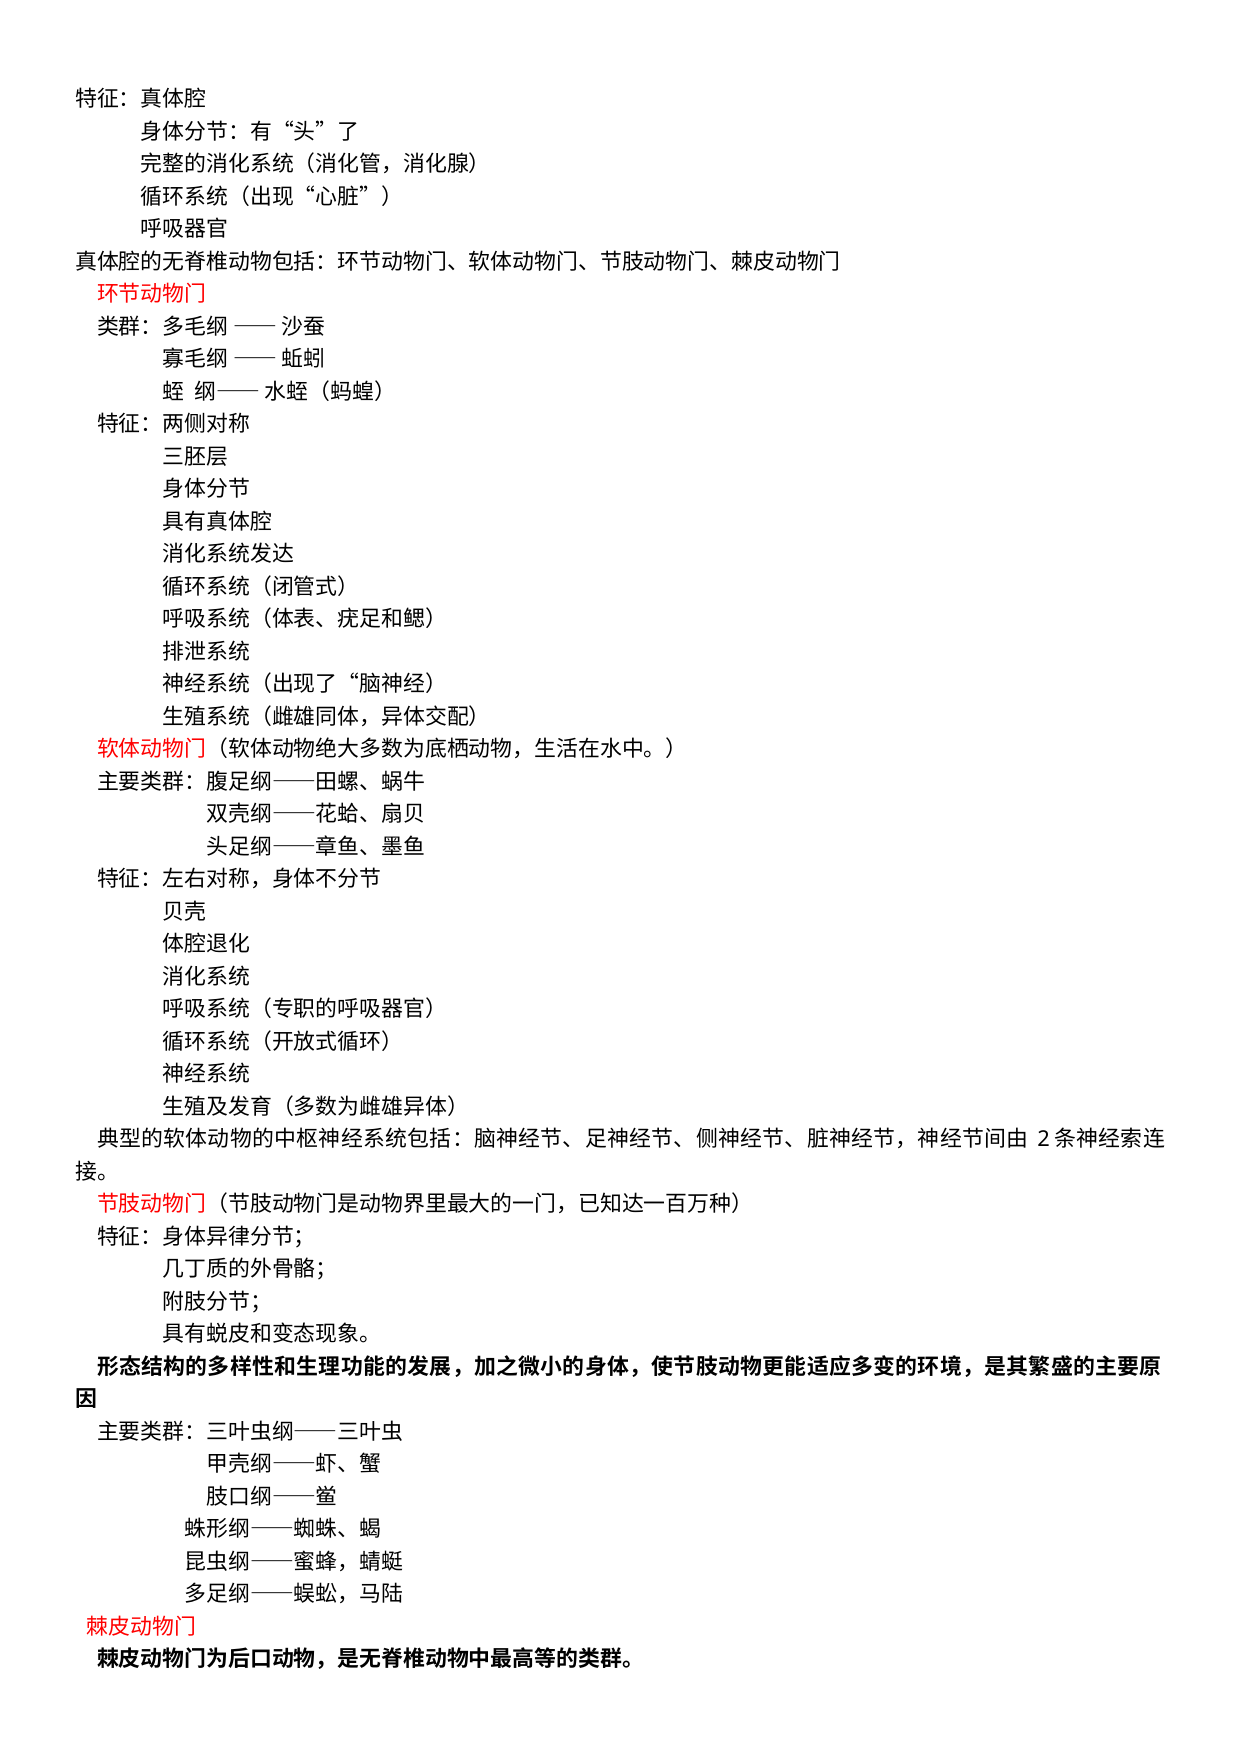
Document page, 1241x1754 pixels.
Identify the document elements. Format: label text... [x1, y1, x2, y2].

text 神经系统（出现了“脑神经） [75, 666, 1165, 698]
text 具有真体腔 [75, 503, 1165, 536]
text 消化系统 [75, 958, 1165, 991]
text 寡毛纲 —— 蚯蚓 [75, 341, 1165, 373]
text 蛛形纲——蜘蛛、蝎 [75, 1511, 1165, 1543]
text 特征：两侧对称 [75, 406, 1165, 438]
text 身体分节：有“头”了 [75, 113, 1165, 146]
text 具有蜕皮和变态现象。 [75, 1316, 1165, 1348]
text 特征：左右对称，身体不分节 [75, 861, 1165, 893]
text 身体分节 [75, 471, 1165, 503]
text 排泄系统 [75, 633, 1165, 666]
text 特征：真体腔 [75, 81, 1165, 113]
text 头足纲——章鱼、墨鱼 [75, 828, 1165, 861]
text 甲壳纲——虾、蟹 [75, 1446, 1165, 1478]
text 体腔退化 [75, 926, 1165, 958]
text 双壳纲——花蛤、扇贝 [75, 796, 1165, 828]
text 循环系统（开放式循环） [75, 1023, 1165, 1056]
text 环节动物门 [75, 276, 1165, 308]
text 呼吸系统（体表、疣足和鳃） [75, 601, 1165, 633]
text 典型的软体动物的中枢神经系统包括：脑神经节、足神经节、侧神经节、脏神经节，神经节间由2条神经索连接。 [75, 1121, 1165, 1186]
text 肢口纲——鲎 [75, 1478, 1165, 1511]
text 节肢动物门（节肢动物门是动物界里最大的一门，已知达一百万种） [75, 1186, 1165, 1218]
text 形态结构的多样性和生理功能的发展，加之微小的身体，使节肢动物更能适应多变的环境，是其繁盛的主要原因 [75, 1348, 1165, 1413]
text 蛭 纲—— 水蛭（蚂蝗） [75, 373, 1165, 406]
text 贝壳 [75, 893, 1165, 926]
text 软体动物门（软体动物绝大多数为底栖动物，生活在水中。） [75, 731, 1165, 763]
text 循环系统（闭管式） [75, 568, 1165, 601]
text 真体腔的无脊椎动物包括：环节动物门、软体动物门、节肢动物门、棘皮动物门 [75, 243, 1165, 276]
text 生殖系统（雌雄同体，异体交配） [75, 698, 1165, 731]
text 棘皮动物门 [75, 1608, 1165, 1641]
text 几丁质的外骨骼； [75, 1251, 1165, 1283]
text 生殖及发育（多数为雌雄异体） [75, 1088, 1165, 1121]
text 主要类群：腹足纲——田螺、蜗牛 [75, 763, 1165, 796]
text 昆虫纲——蜜蜂，蜻蜓 [75, 1543, 1165, 1576]
text 多足纲——蜈蚣，马陆 [75, 1576, 1165, 1608]
text 主要类群：三叶虫纲——三叶虫 [75, 1413, 1165, 1446]
text 类群：多毛纲 —— 沙蚕 [75, 308, 1165, 341]
text 消化系统发达 [75, 536, 1165, 568]
text 棘皮动物门为后口动物，是无脊椎动物中最高等的类群。 [75, 1641, 1165, 1673]
text 完整的消化系统（消化管，消化腺） [75, 146, 1165, 178]
text 三胚层 [75, 438, 1165, 471]
text 呼吸器官 [75, 211, 1165, 243]
text 神经系统 [75, 1056, 1165, 1088]
text 呼吸系统（专职的呼吸器官） [75, 991, 1165, 1023]
text 循环系统（出现“心脏”） [75, 178, 1165, 211]
text 特征：身体异律分节； [75, 1218, 1165, 1251]
text 附肢分节； [75, 1283, 1165, 1316]
